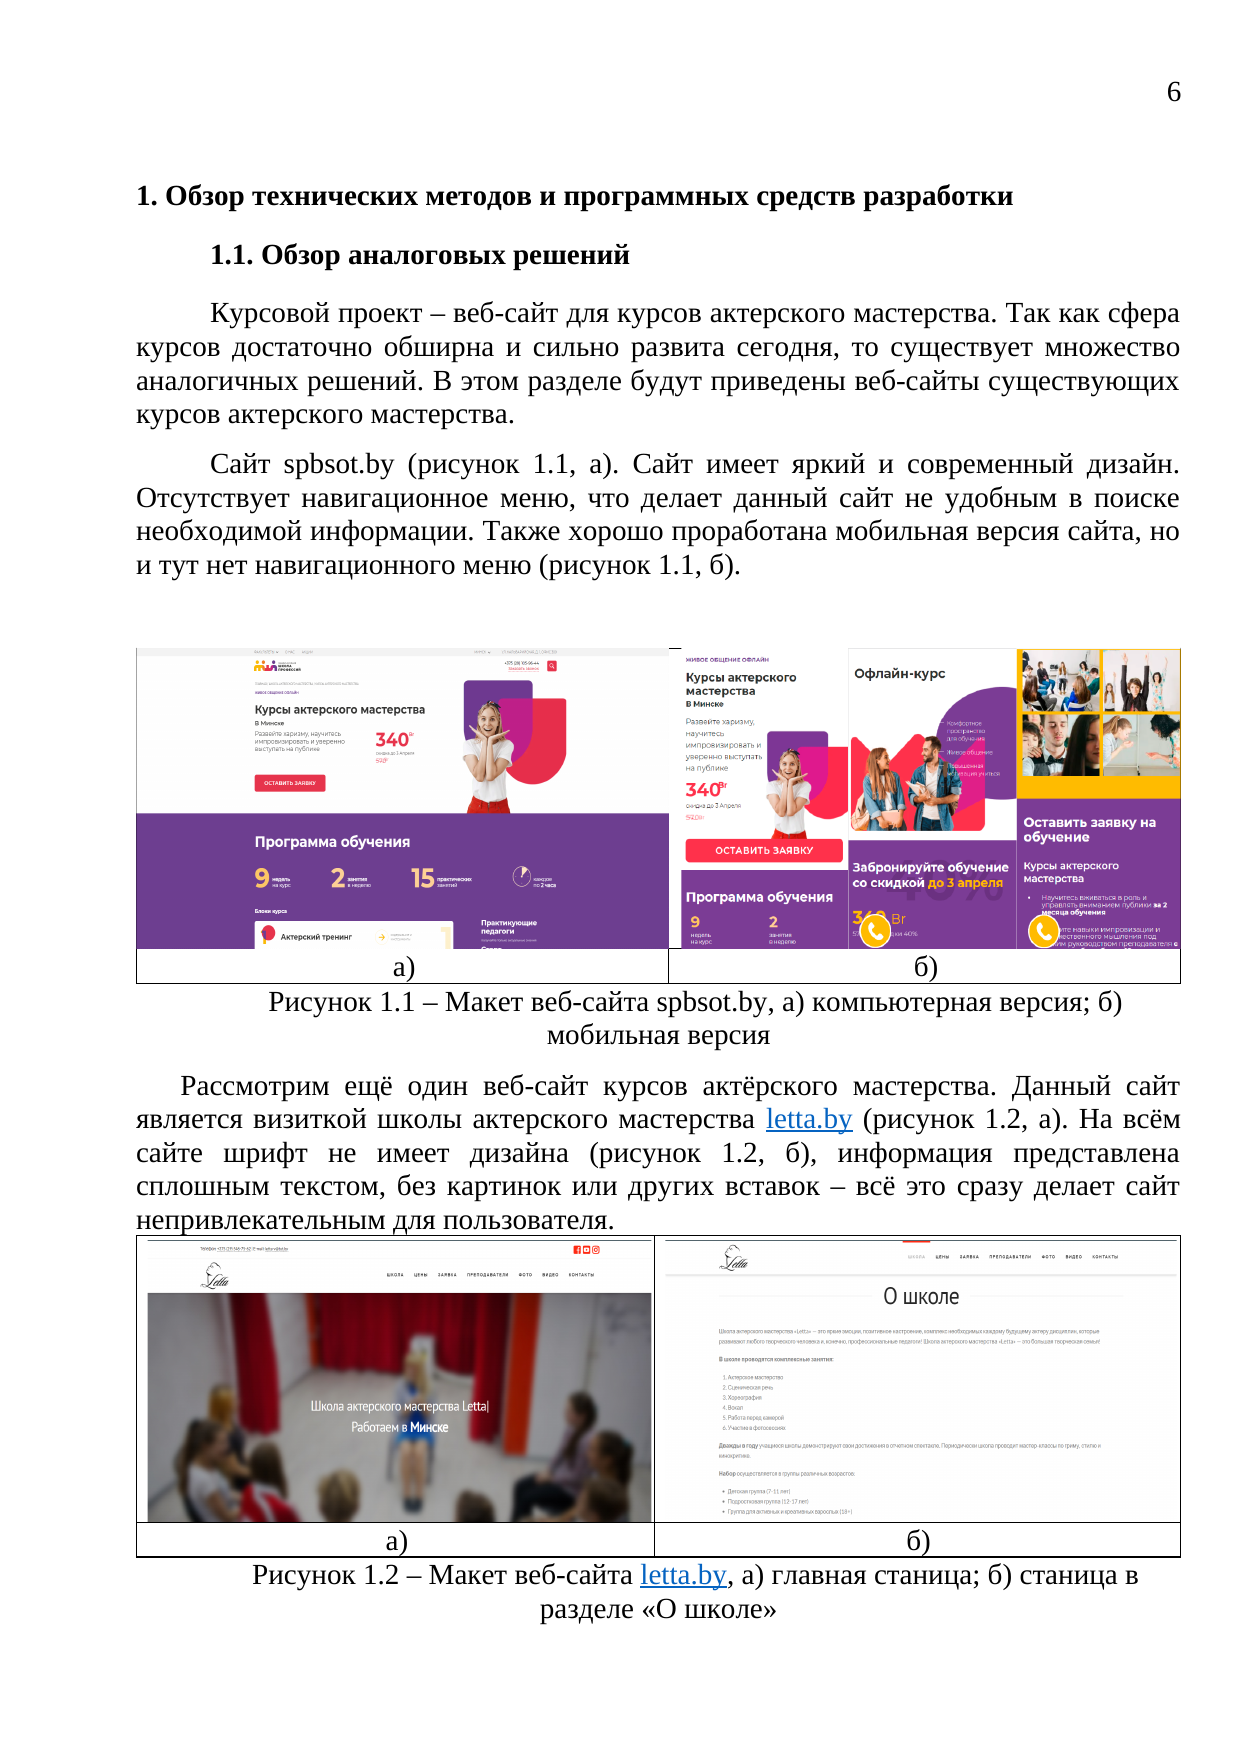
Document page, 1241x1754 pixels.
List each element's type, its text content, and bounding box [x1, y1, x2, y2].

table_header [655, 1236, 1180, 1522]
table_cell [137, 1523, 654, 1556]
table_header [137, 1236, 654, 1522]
text Рассмотрим ещё один веб-сайт курсов актёрского мастерства. Данный сайт является визиткой школы актерского мастерства letta.by (рисунок 1.2, а). На всём сайте шрифт не имеет дизайна (рисунок 1.2, б), информация представлена сплошным текстом, без картинок или других вставок – всё это сразу делает сайт непривлекательным для пользователя. [136, 1068, 1181, 1235]
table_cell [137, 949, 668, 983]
subtitle 1. Обзор технических методов и программных средств разработки [136, 178, 1181, 212]
text Сайт spbsot.by (рисунок 1.1, а). Сайт имеет яркий и современный дизайн. Отсутствует навигационное меню, что делает данный сайт не удобным в поиске необходимой информации. Также хорошо проработана мобильная версия сайта, но и тут нет навигационного меню (рисунок 1.1, б). [136, 446, 1181, 581]
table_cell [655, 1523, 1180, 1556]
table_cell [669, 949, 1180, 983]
subtitle 1.1. Обзор аналоговых решений [136, 237, 1181, 271]
text Рисунок 1.1 – Макет веб-сайта spbsot.by, а) компьютерная версия; б) мобильная версия [136, 984, 1181, 1051]
picture [665, 1240, 1177, 1520]
text Курсовой проект – веб-сайт для курсов актерского мастерства. Так как сфера курсов достаточно обширна и сильно развита сегодня, то существует множество аналогичных решений. В этом разделе будут приведены веб-сайты существующих курсов актерского мастерства. [136, 296, 1181, 430]
picture [681, 648, 1181, 949]
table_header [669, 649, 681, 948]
picture [136, 648, 669, 949]
picture [147, 1240, 652, 1522]
text Рисунок 1.2 – Макет веб-сайта letta.by, а) главная станица; б) станица в разделе «О школе» [136, 1558, 1181, 1624]
